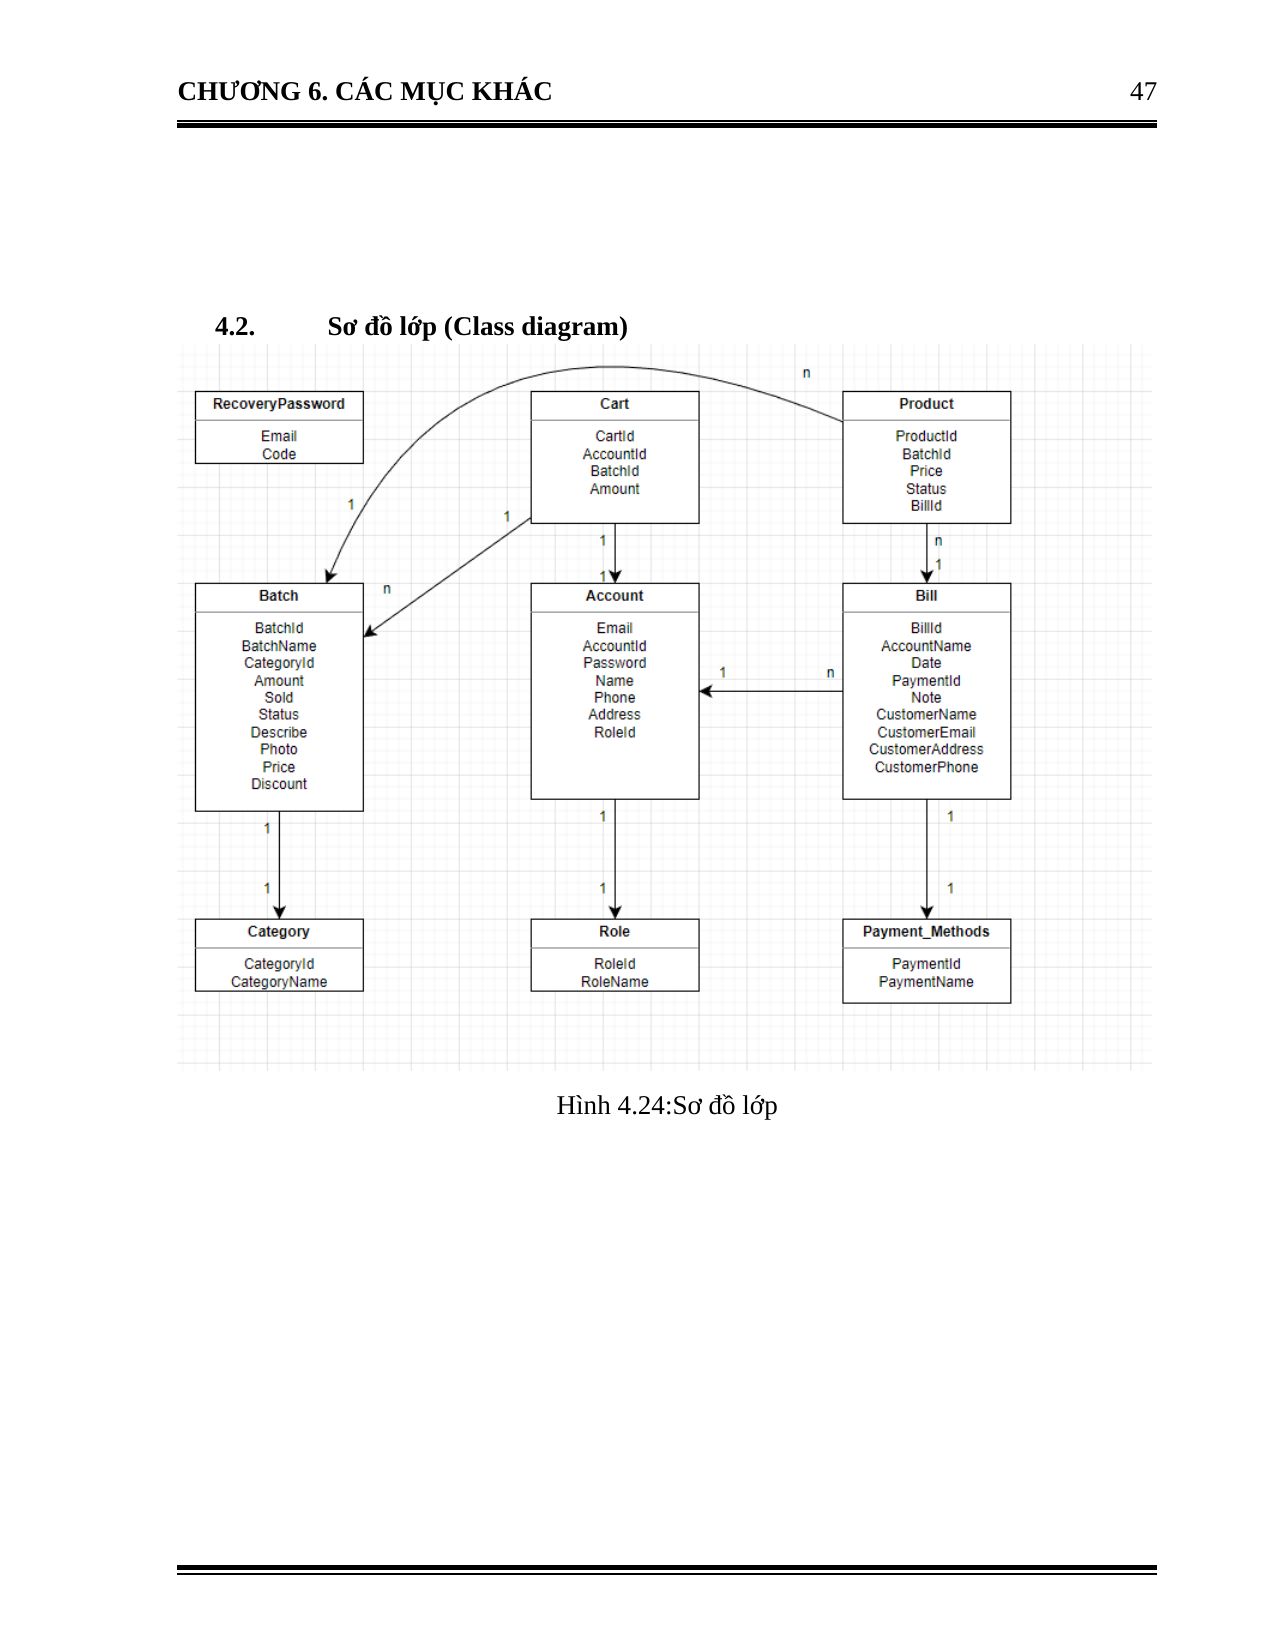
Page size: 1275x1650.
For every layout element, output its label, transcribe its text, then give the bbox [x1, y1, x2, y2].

subtitle Sơ đồ lớp (Class diagram) [215, 310, 1157, 341]
picture [177, 343, 1153, 1071]
